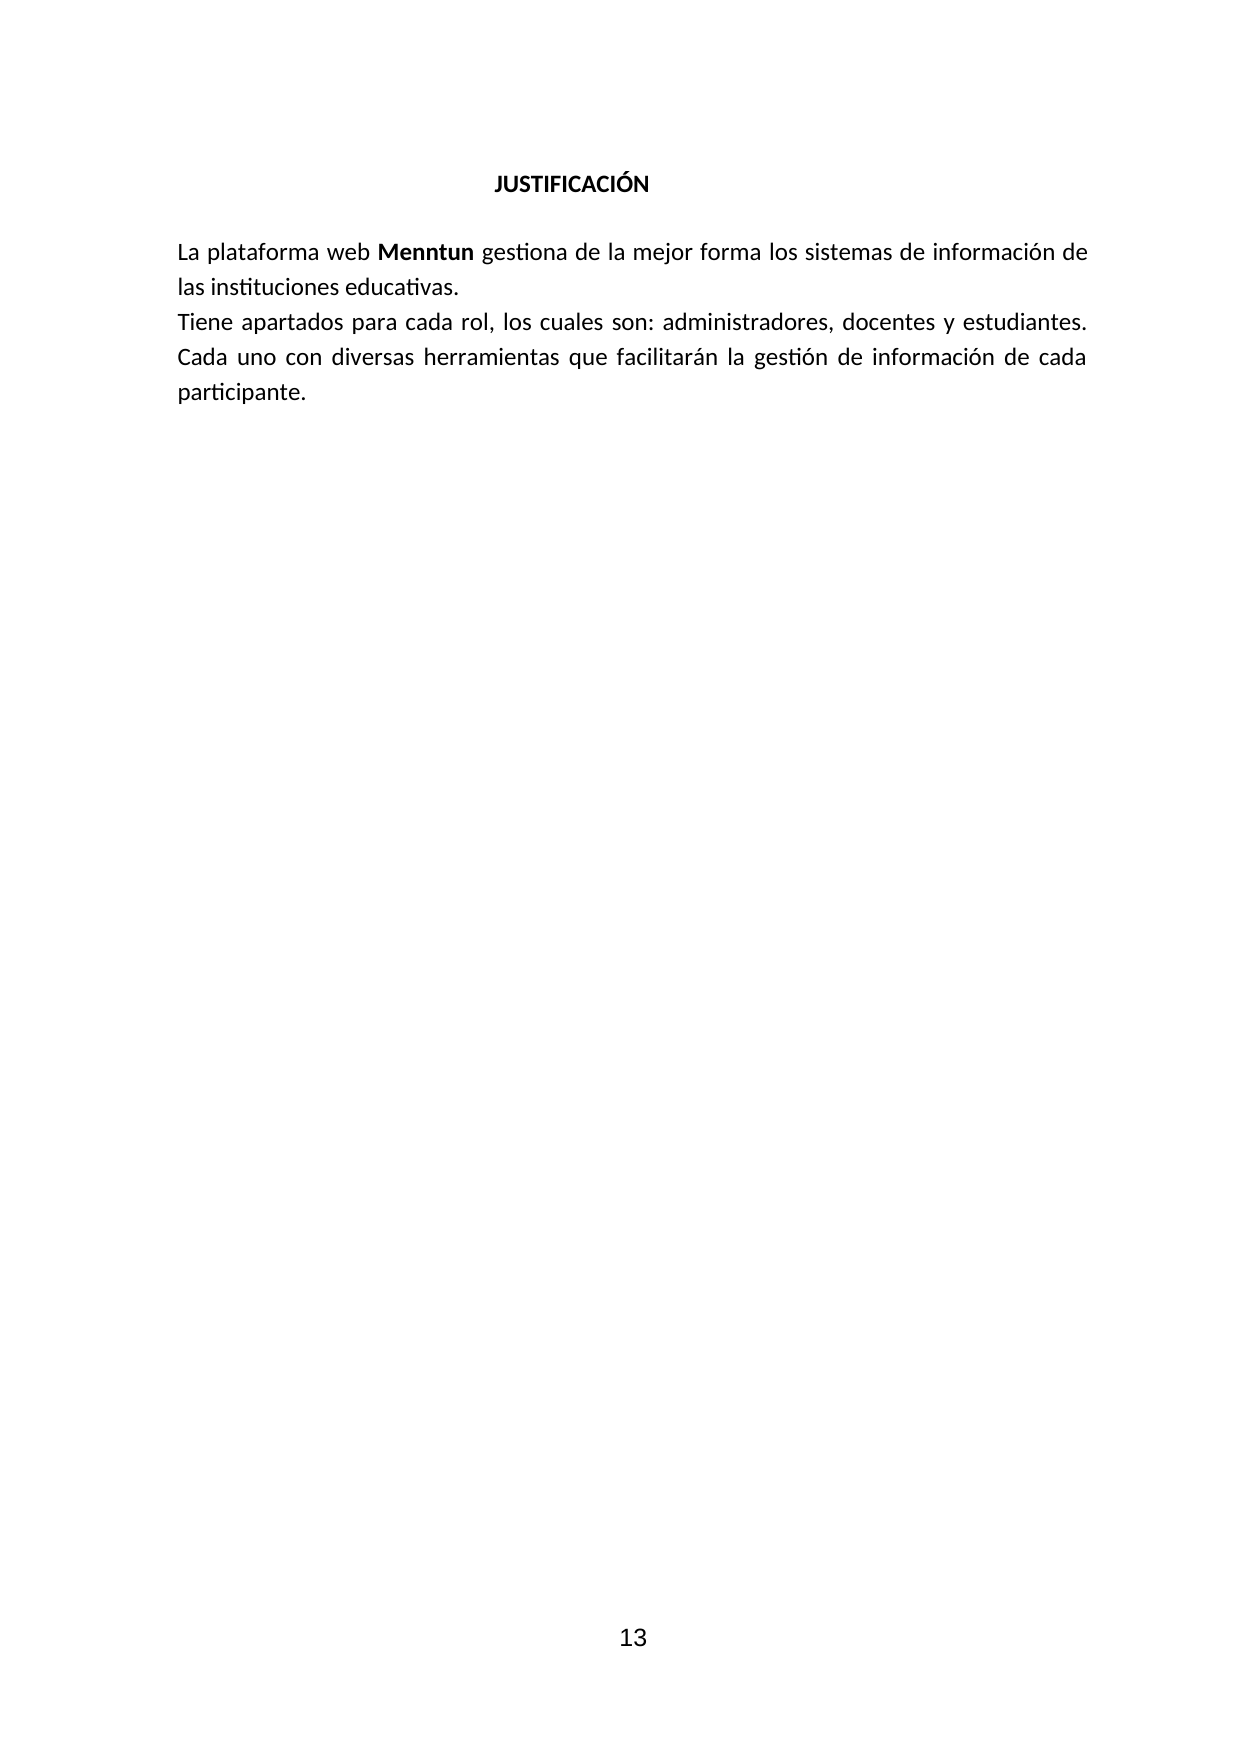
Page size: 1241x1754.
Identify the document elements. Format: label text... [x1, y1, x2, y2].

text La plataforma web Menntun gestiona de la mejor forma los sistemas de información de las instituciones educativas. [177, 236, 1089, 302]
subtitle JUSTIFICACIÓN [177, 168, 967, 199]
text Tiene apartados para cada rol, los cuales son: administradores, docentes y estudiantes. Cada uno con diversas herramientas que facilitarán la gestión de información de cada participante. [177, 306, 1089, 407]
